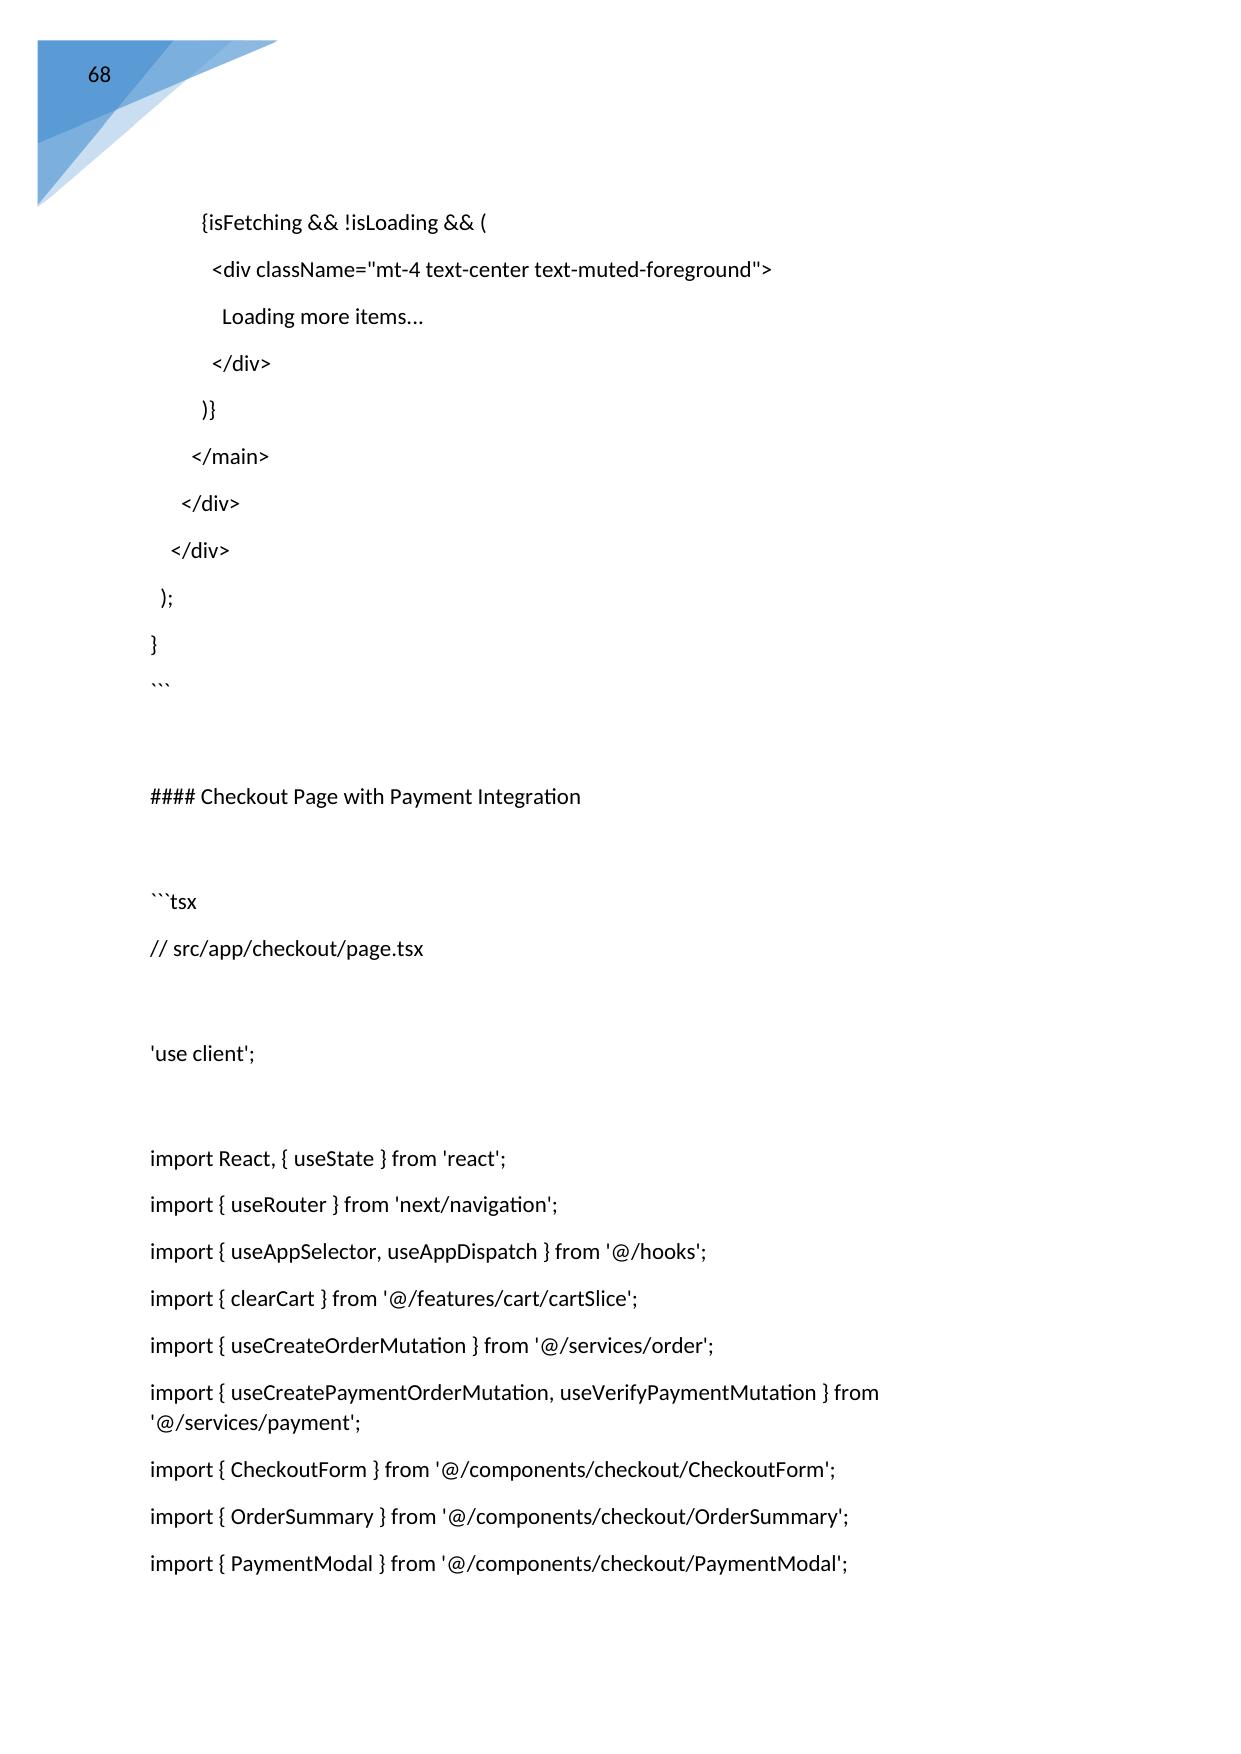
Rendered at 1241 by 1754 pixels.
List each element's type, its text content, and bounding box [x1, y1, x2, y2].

text // src/app/checkout/page.tsx [150, 934, 1090, 962]
text import { OrderSummary } from '@/components/checkout/OrderSummary'; [150, 1502, 1090, 1530]
text )} [150, 396, 1090, 424]
text </div> [150, 536, 1090, 564]
text <div className="mt-4 text-center text-muted-foreground"> [150, 255, 1090, 283]
text {isFetching && !isLoading && ( [150, 208, 1090, 236]
text import React, { useState } from 'react'; [150, 1144, 1090, 1172]
text #### Checkout Page with Payment Integration [150, 782, 1090, 810]
text import { PaymentModal } from '@/components/checkout/PaymentModal'; [150, 1549, 1090, 1577]
text import { useCreateOrderMutation } from '@/services/order'; [150, 1331, 1090, 1359]
text </main> [150, 442, 1090, 471]
text ``` [150, 677, 1090, 705]
text import { useRouter } from 'next/navigation'; [150, 1191, 1090, 1219]
text import { useAppSelector, useAppDispatch } from '@/hooks'; [150, 1237, 1090, 1266]
text } [150, 630, 1090, 658]
text 'use client'; [150, 1039, 1090, 1067]
text Loading more items... [150, 302, 1090, 330]
text import { clearCart } from '@/features/cart/cartSlice'; [150, 1284, 1090, 1312]
picture [37, 40, 279, 209]
text </div> [150, 349, 1090, 377]
text import { CheckoutForm } from '@/components/checkout/CheckoutForm'; [150, 1455, 1090, 1483]
text ```tsx [150, 887, 1090, 915]
text </div> [150, 489, 1090, 517]
text ); [150, 583, 1090, 611]
text import { useCreatePaymentOrderMutation, useVerifyPaymentMutation } from '@/services/payment'; [150, 1378, 1090, 1436]
